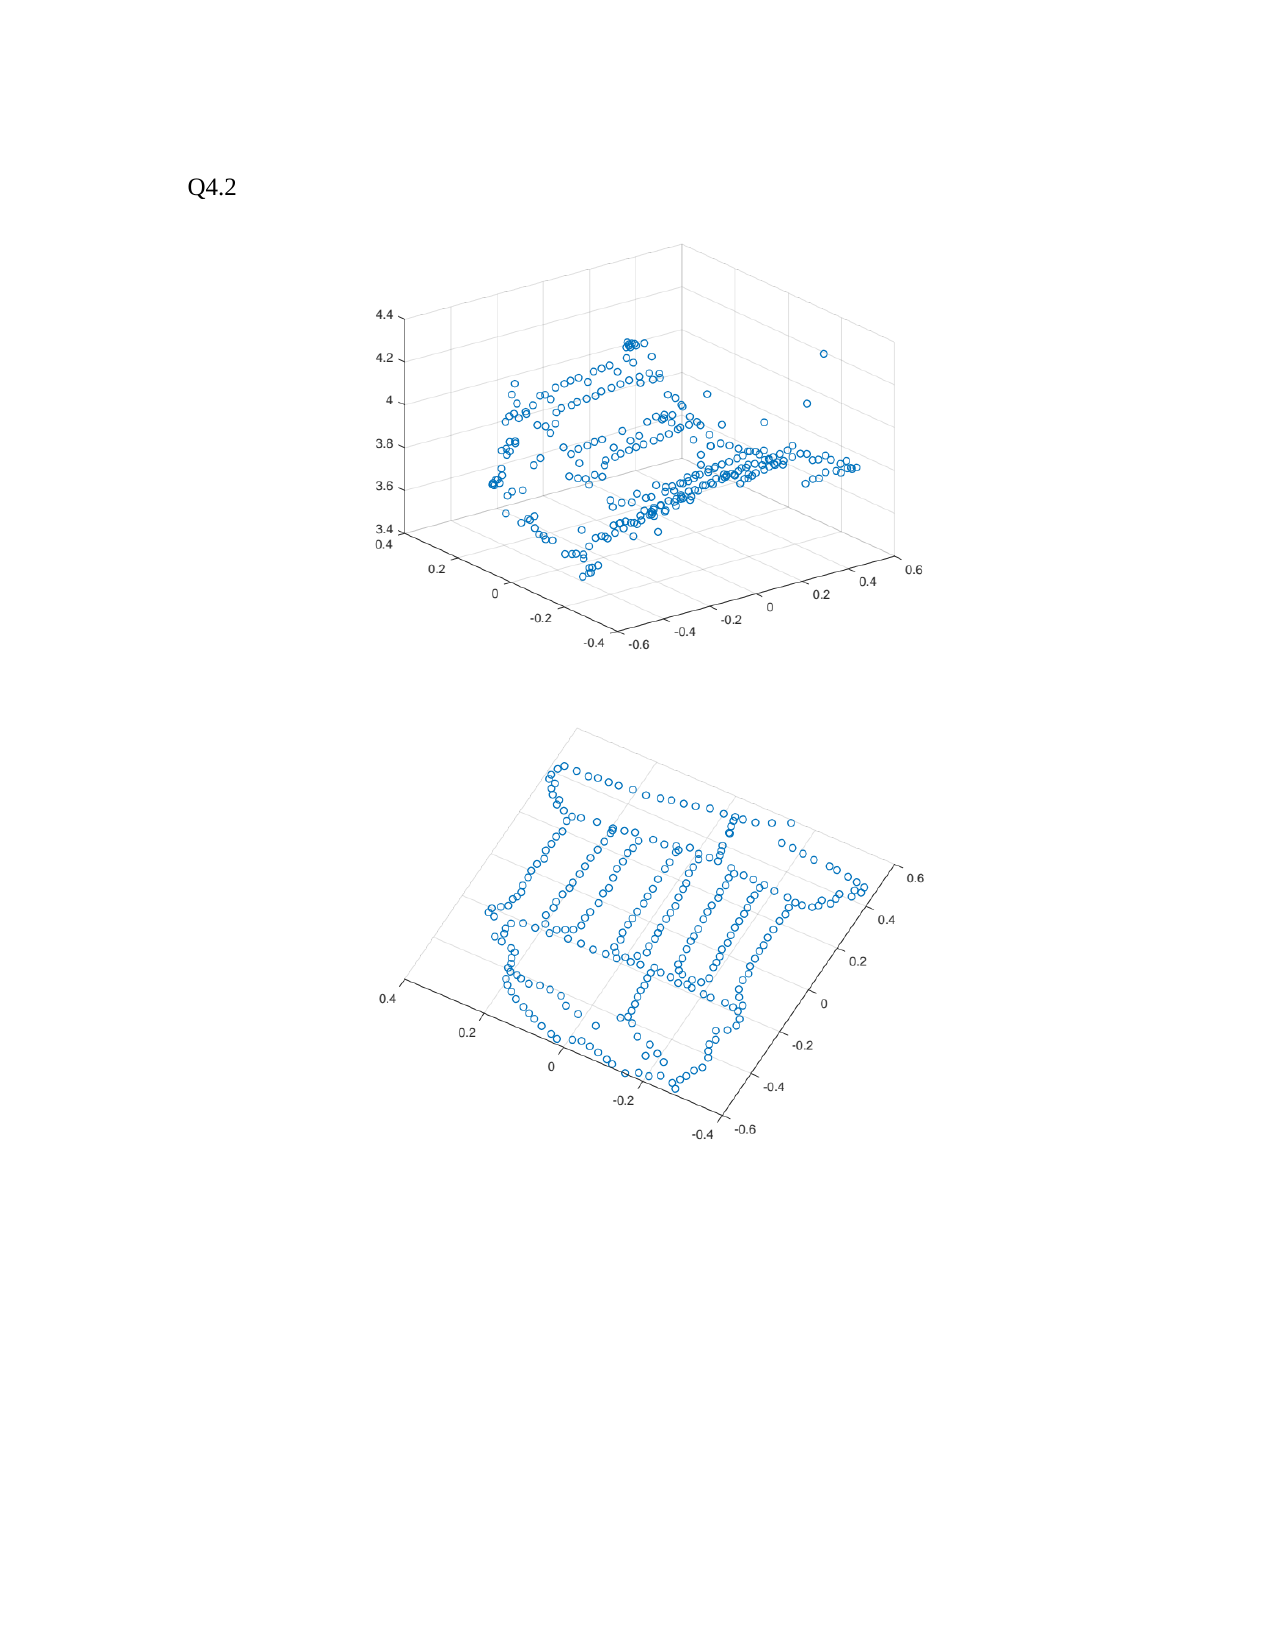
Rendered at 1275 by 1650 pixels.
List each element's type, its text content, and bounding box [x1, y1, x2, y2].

text Q4.2 [187, 164, 1087, 208]
